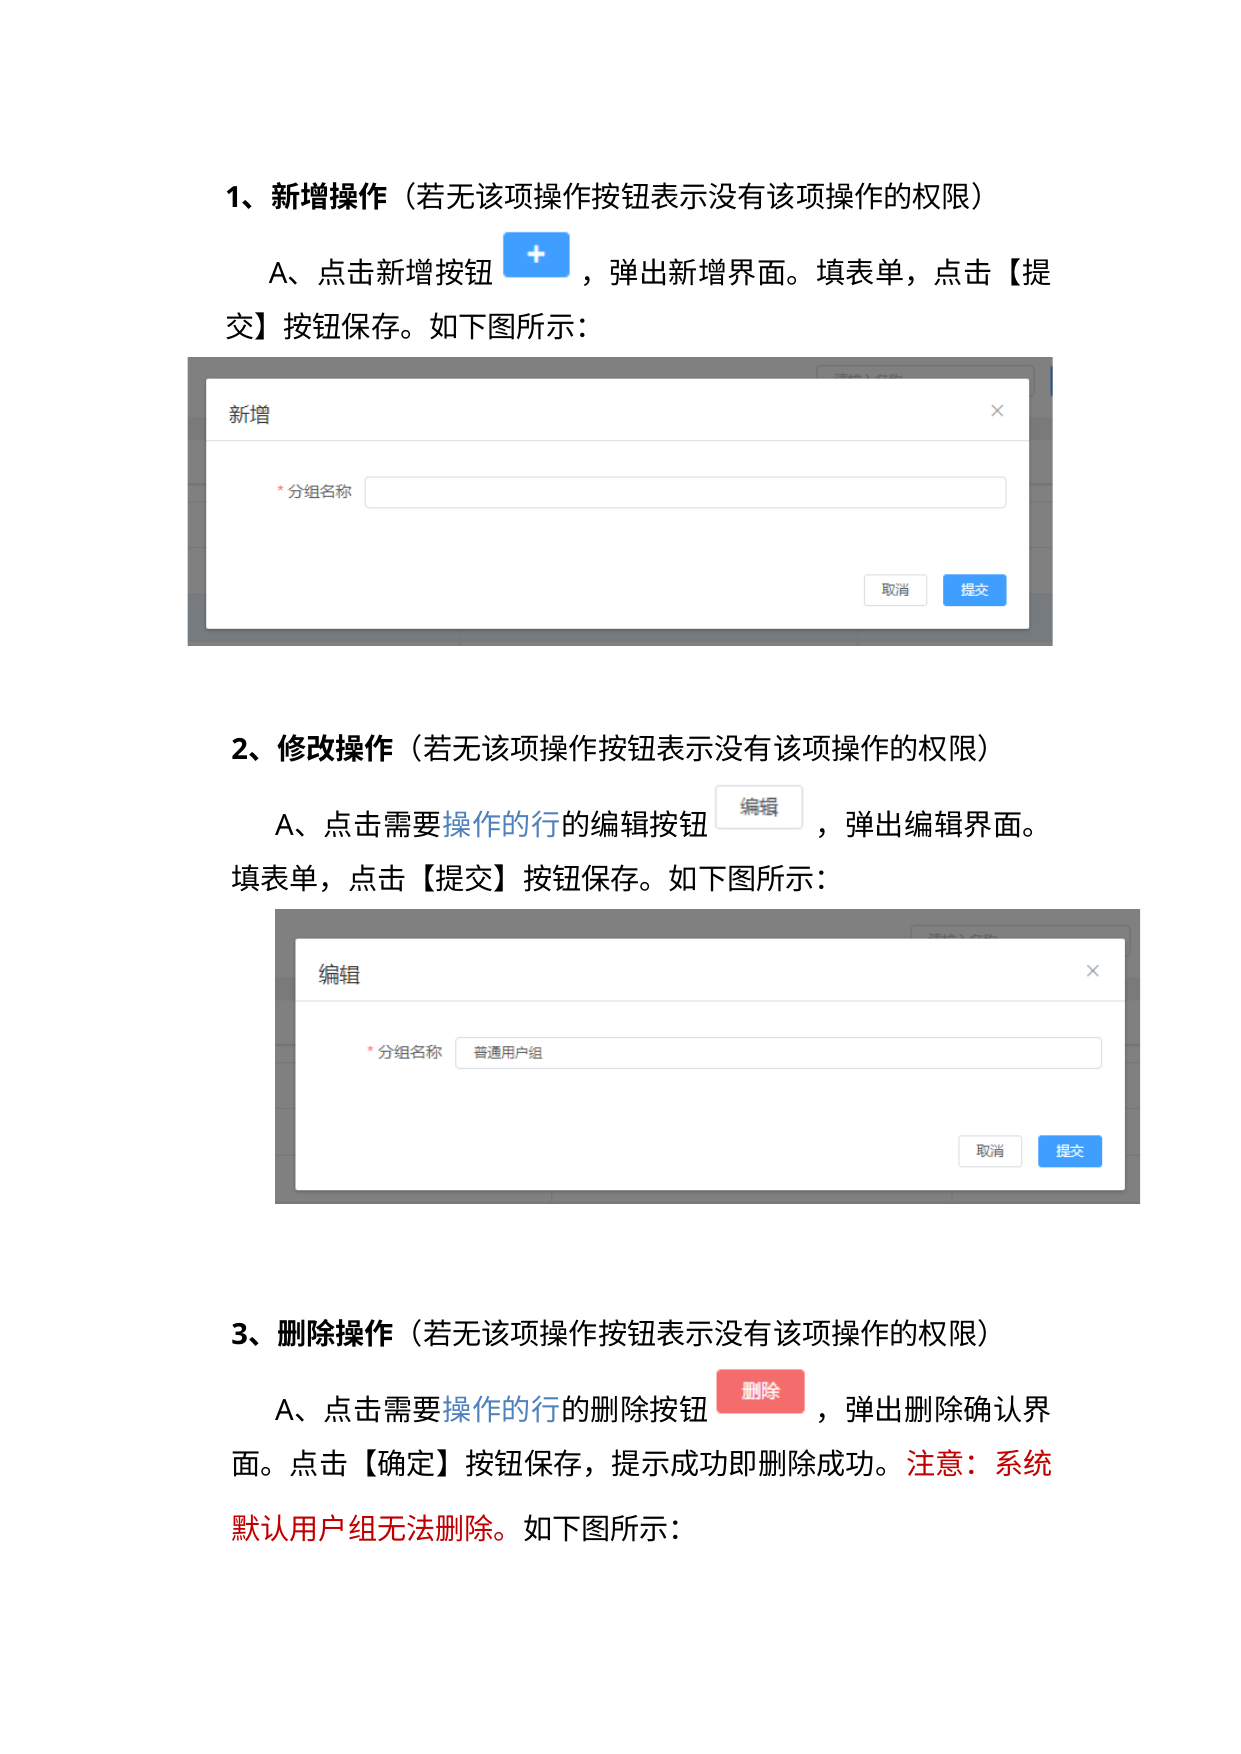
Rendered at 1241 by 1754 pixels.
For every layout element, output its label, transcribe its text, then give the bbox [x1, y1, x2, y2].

picture [275, 909, 1141, 1204]
text 2、修改操作（若无该项操作按钮表示没有该项操作的权限） [187, 714, 1053, 779]
picture [709, 779, 816, 836]
text A、点击新增按钮，弹出新增界面。填表单，点击【提交】按钮保存。如下图所示： [225, 227, 1053, 357]
text 3、删除操作（若无该项操作按钮表示没有该项操作的权限） [187, 1299, 1053, 1364]
text 1、新增操作（若无该项操作按钮表示没有该项操作的权限） [187, 162, 1053, 227]
picture [709, 1365, 816, 1420]
text A、点击需要操作的行的编辑按钮，弹出编辑界面。填表单，点击【提交】按钮保存。如下图所示： [231, 779, 1053, 909]
picture [187, 357, 1053, 646]
picture [494, 227, 581, 284]
text A、点击需要操作的行的删除按钮，弹出删除确认界面。点击【确定】按钮保存，提示成功即删除成功。注意：系统默认用户组无法删除。如下图所示： [231, 1364, 1053, 1559]
